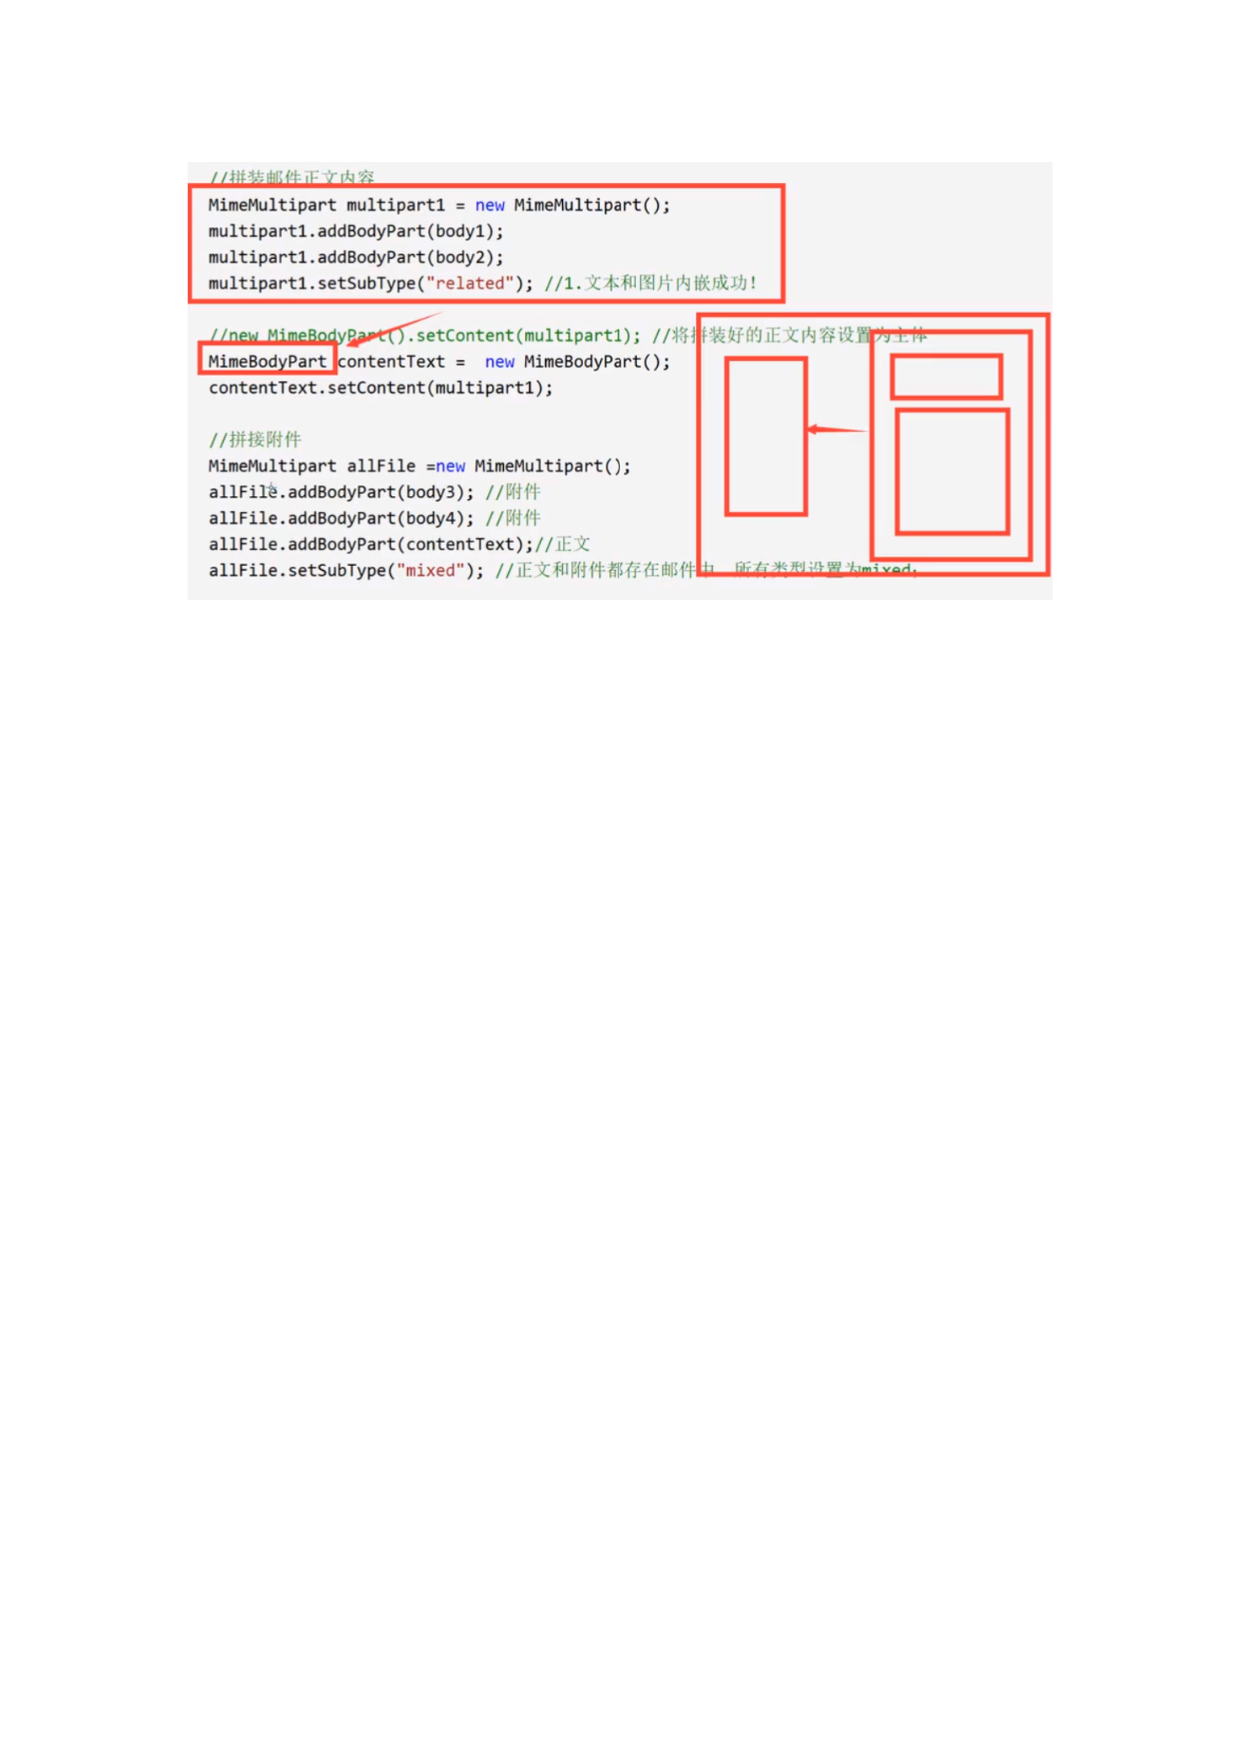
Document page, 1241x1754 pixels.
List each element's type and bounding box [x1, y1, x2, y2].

picture [187, 162, 1053, 600]
